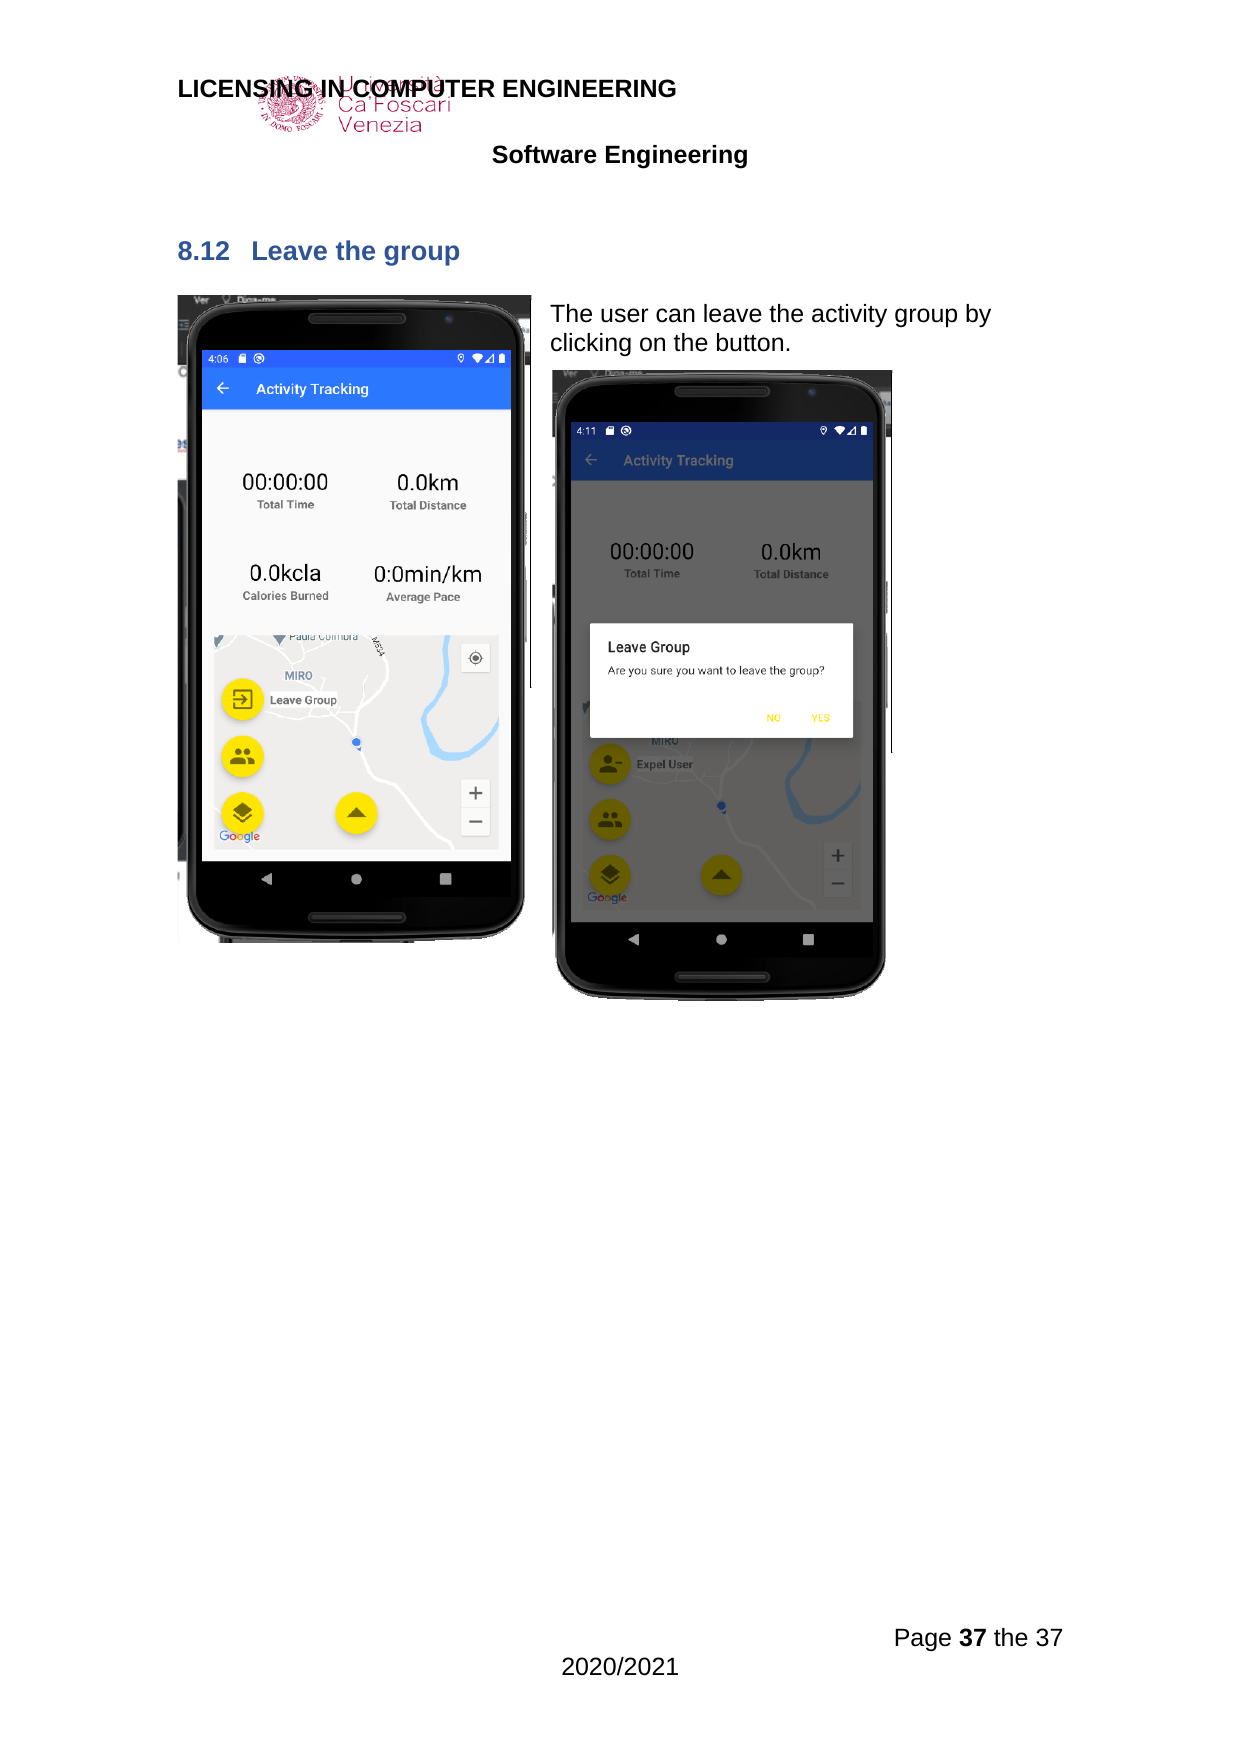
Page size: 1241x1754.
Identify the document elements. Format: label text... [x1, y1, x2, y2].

subtitle Leave the group [177, 234, 1063, 266]
picture [177, 295, 532, 943]
picture [237, 54, 469, 147]
picture [552, 370, 893, 1005]
text The user can leave the activity group by clicking on the button. [532, 299, 1063, 357]
